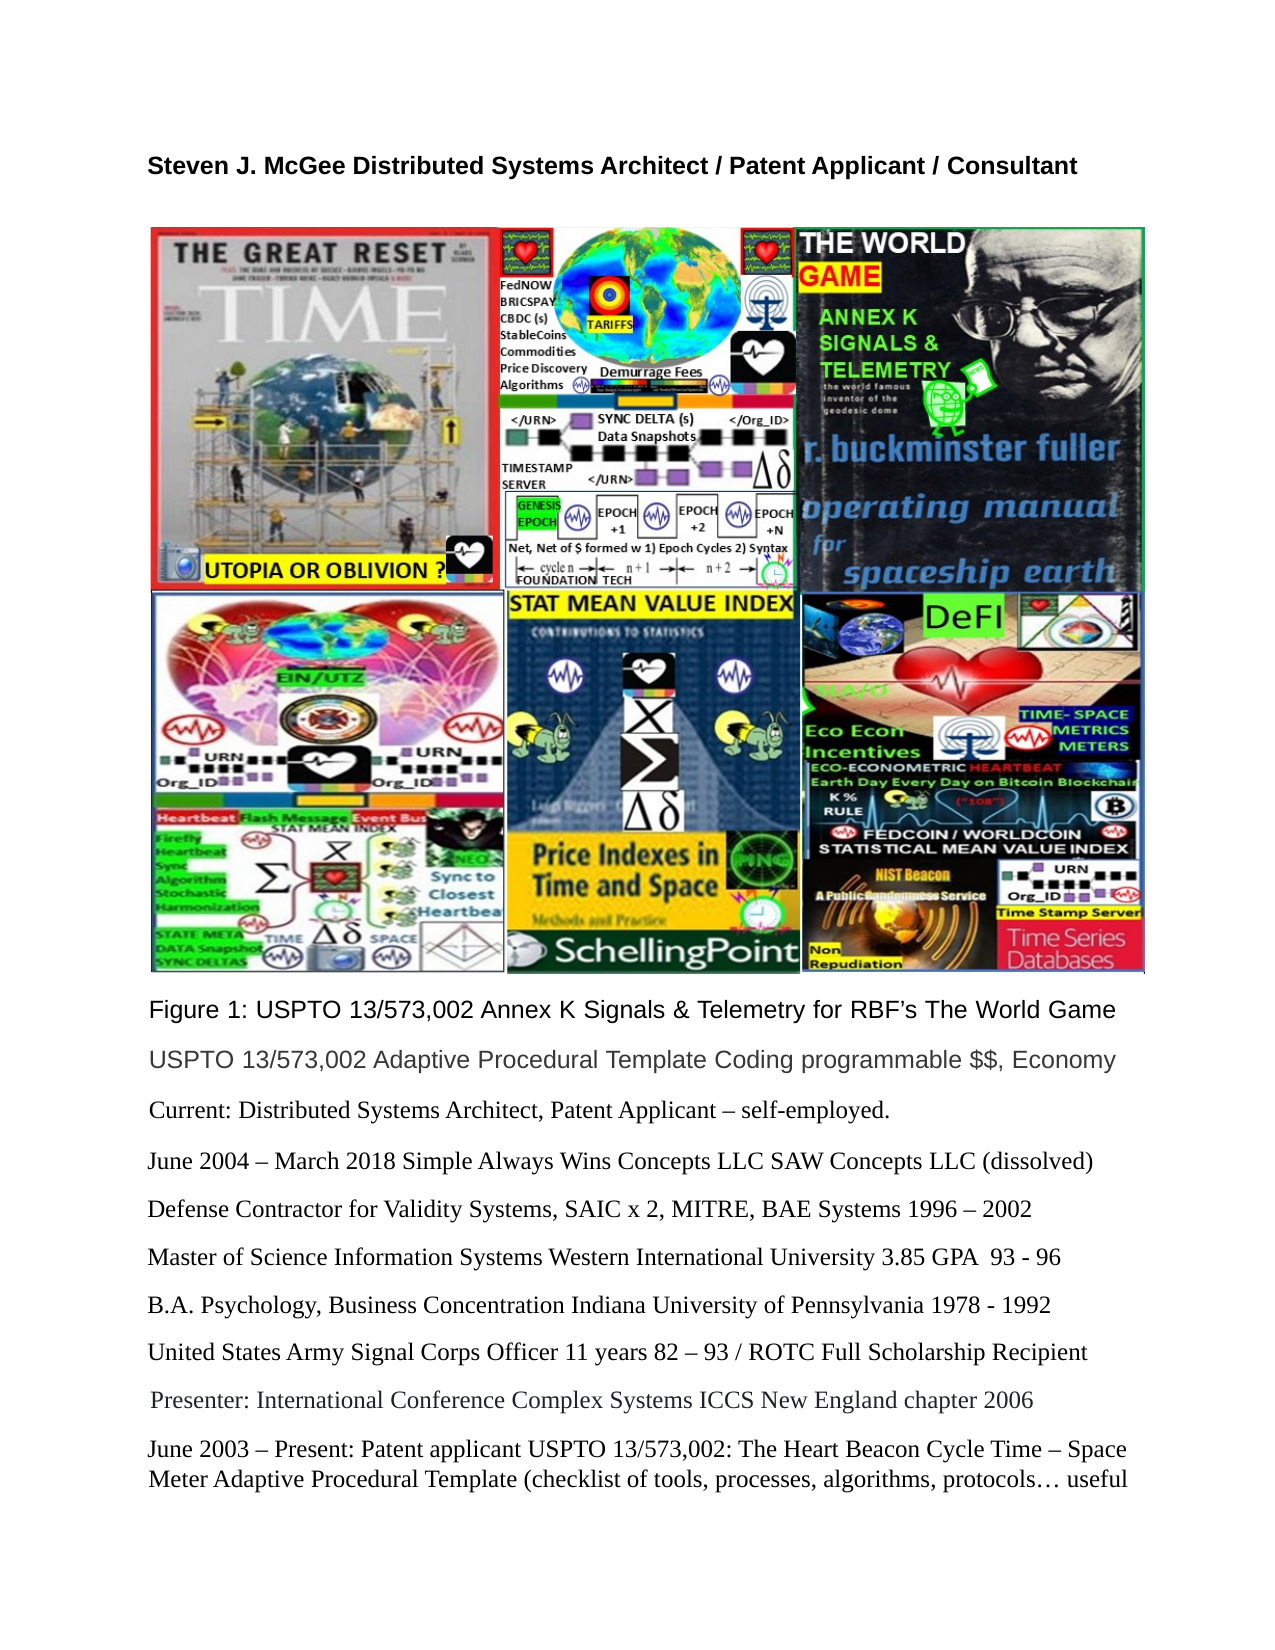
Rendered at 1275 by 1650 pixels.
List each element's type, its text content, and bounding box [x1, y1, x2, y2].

text United States Army Signal Corps Officer 11 years 82 – 93 / ROTC Full Scholarship Recipient [147, 1337, 1131, 1366]
picture [150, 227, 1147, 974]
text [147, 1434, 1131, 1493]
text Presenter: International Conference Complex Systems ICCS New England chapter 2006 [150, 1385, 1145, 1414]
text Defense Contractor for Validity Systems, SAIC x 2, MITRE, BAE Systems 1996 – 2002 [147, 1194, 1131, 1223]
text Figure 1: USPTO 13/573,002 Annex K Signals & Telemetry for RBF’s The World Game USPTO 13/573,002 Adaptive Procedural Template Coding programmable $$, Economy Current: Distributed Systems Architect, Patent Applicant – self-employed. [148, 995, 1117, 1124]
text B.A. Psychology, Business Concentration Indiana University of Pennsylvania 1978 - 1992 [147, 1290, 1131, 1318]
text Master of Science Information Systems Western International University 3.85 GPA 93 - 96 [147, 1242, 1131, 1271]
text Steven J. McGee Distributed Systems Architect / Patent Applicant / Consultant [147, 151, 1145, 179]
text June 2004 – March 2018 Simple Always Wins Concepts LLC SAW Concepts LLC (dissolved) [147, 1146, 1131, 1175]
